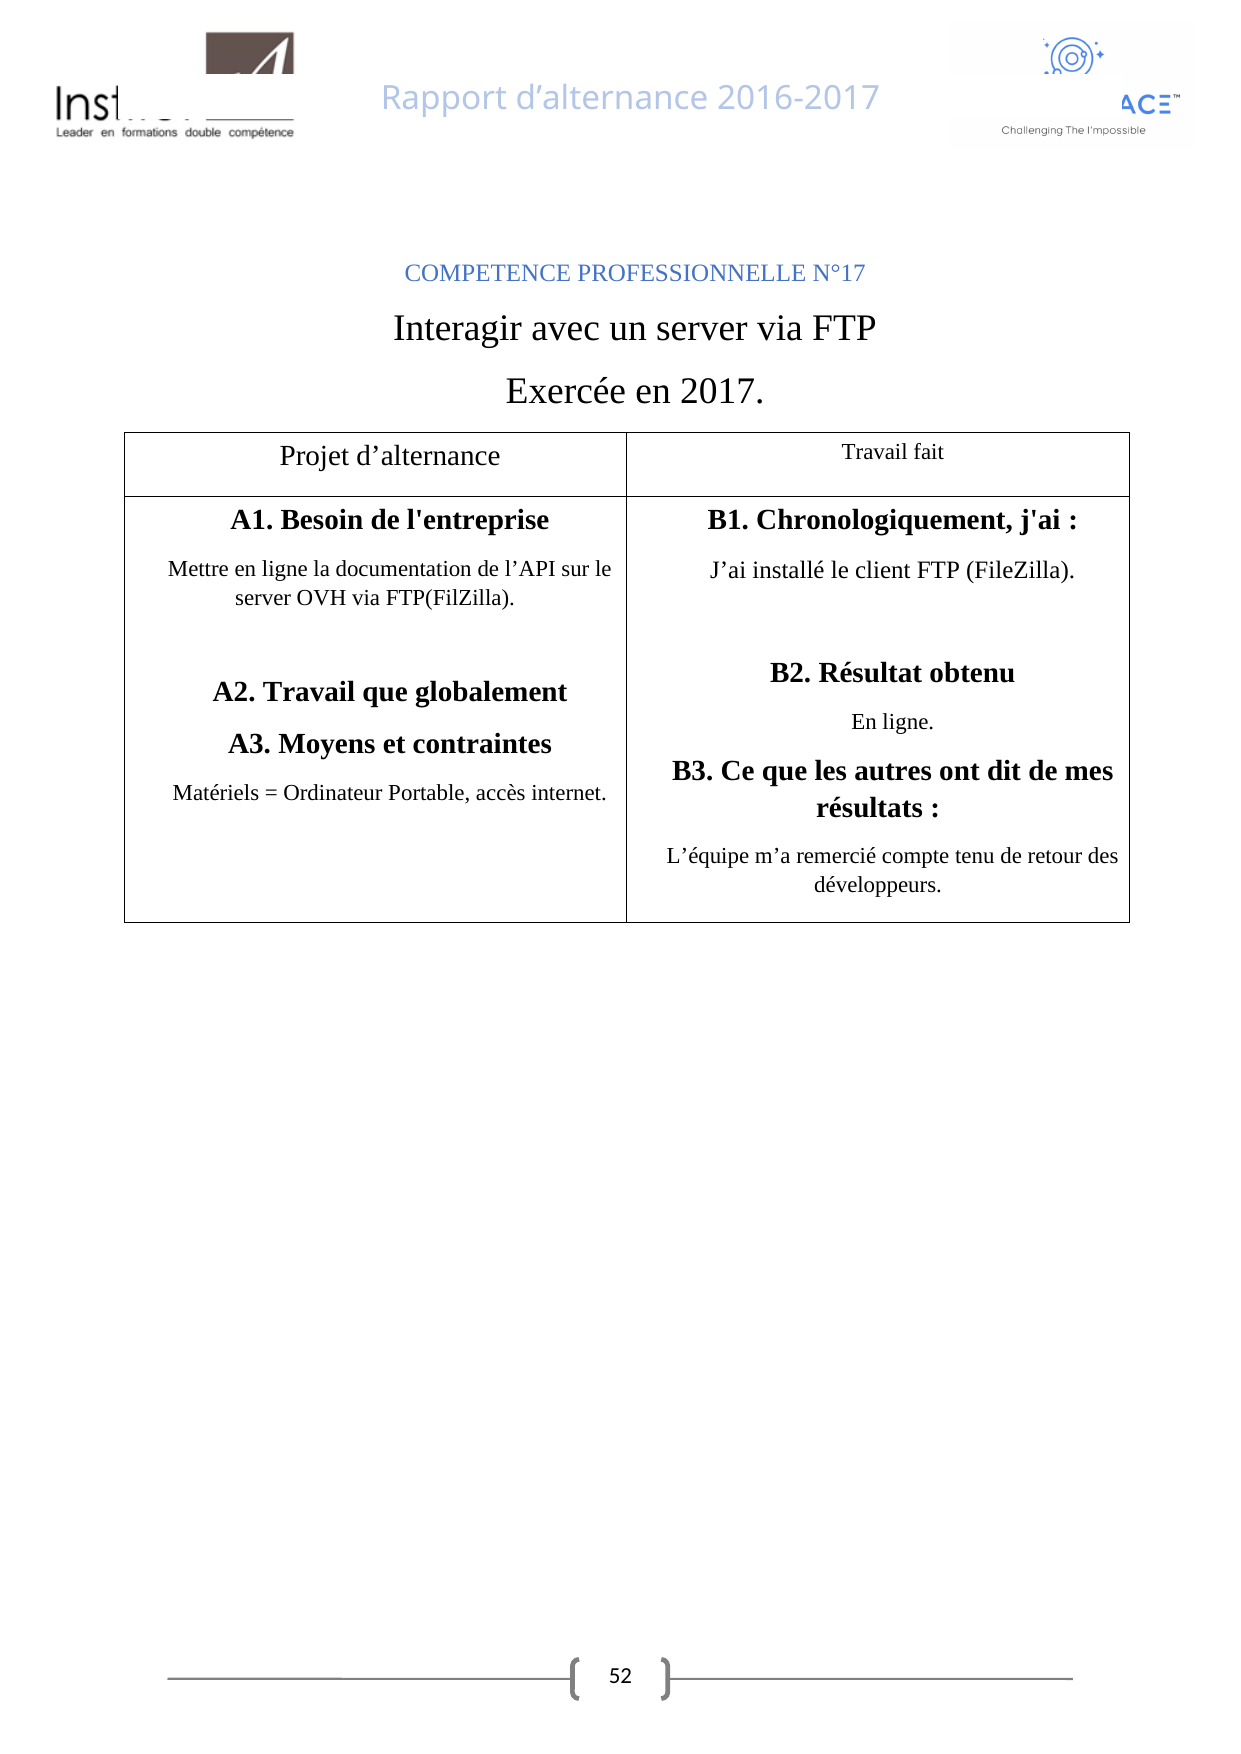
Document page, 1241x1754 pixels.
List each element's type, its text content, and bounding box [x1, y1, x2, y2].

table_cell B1. Chronologiquement, j'ai : J’ai installé le client FTP (FileZilla). B2. Résultat obtenu En ligne. B3. Ce que les autres ont dit de mes résultats : L’équipe m’a remercié compte tenu de retour des développeurs. [627, 497, 1129, 922]
text Interagir avec un server via FTP [118, 305, 1122, 348]
table_header Travail fait [627, 433, 1129, 496]
text COMPETENCE PROFESSIONNELLE N°17 [118, 258, 1122, 286]
picture [949, 23, 1193, 150]
table_header Projet d’alternance [125, 433, 626, 496]
picture [49, 21, 307, 150]
text Exercée en 2017. [118, 368, 1122, 412]
table_cell A1. Besoin de l'entreprise Mettre en ligne la documentation de l’API sur le server OVH via FTP(FilZilla). A2. Travail que globalement A3. Moyens et contraintes Matériels = Ordinateur Portable, accès internet. [125, 497, 626, 922]
